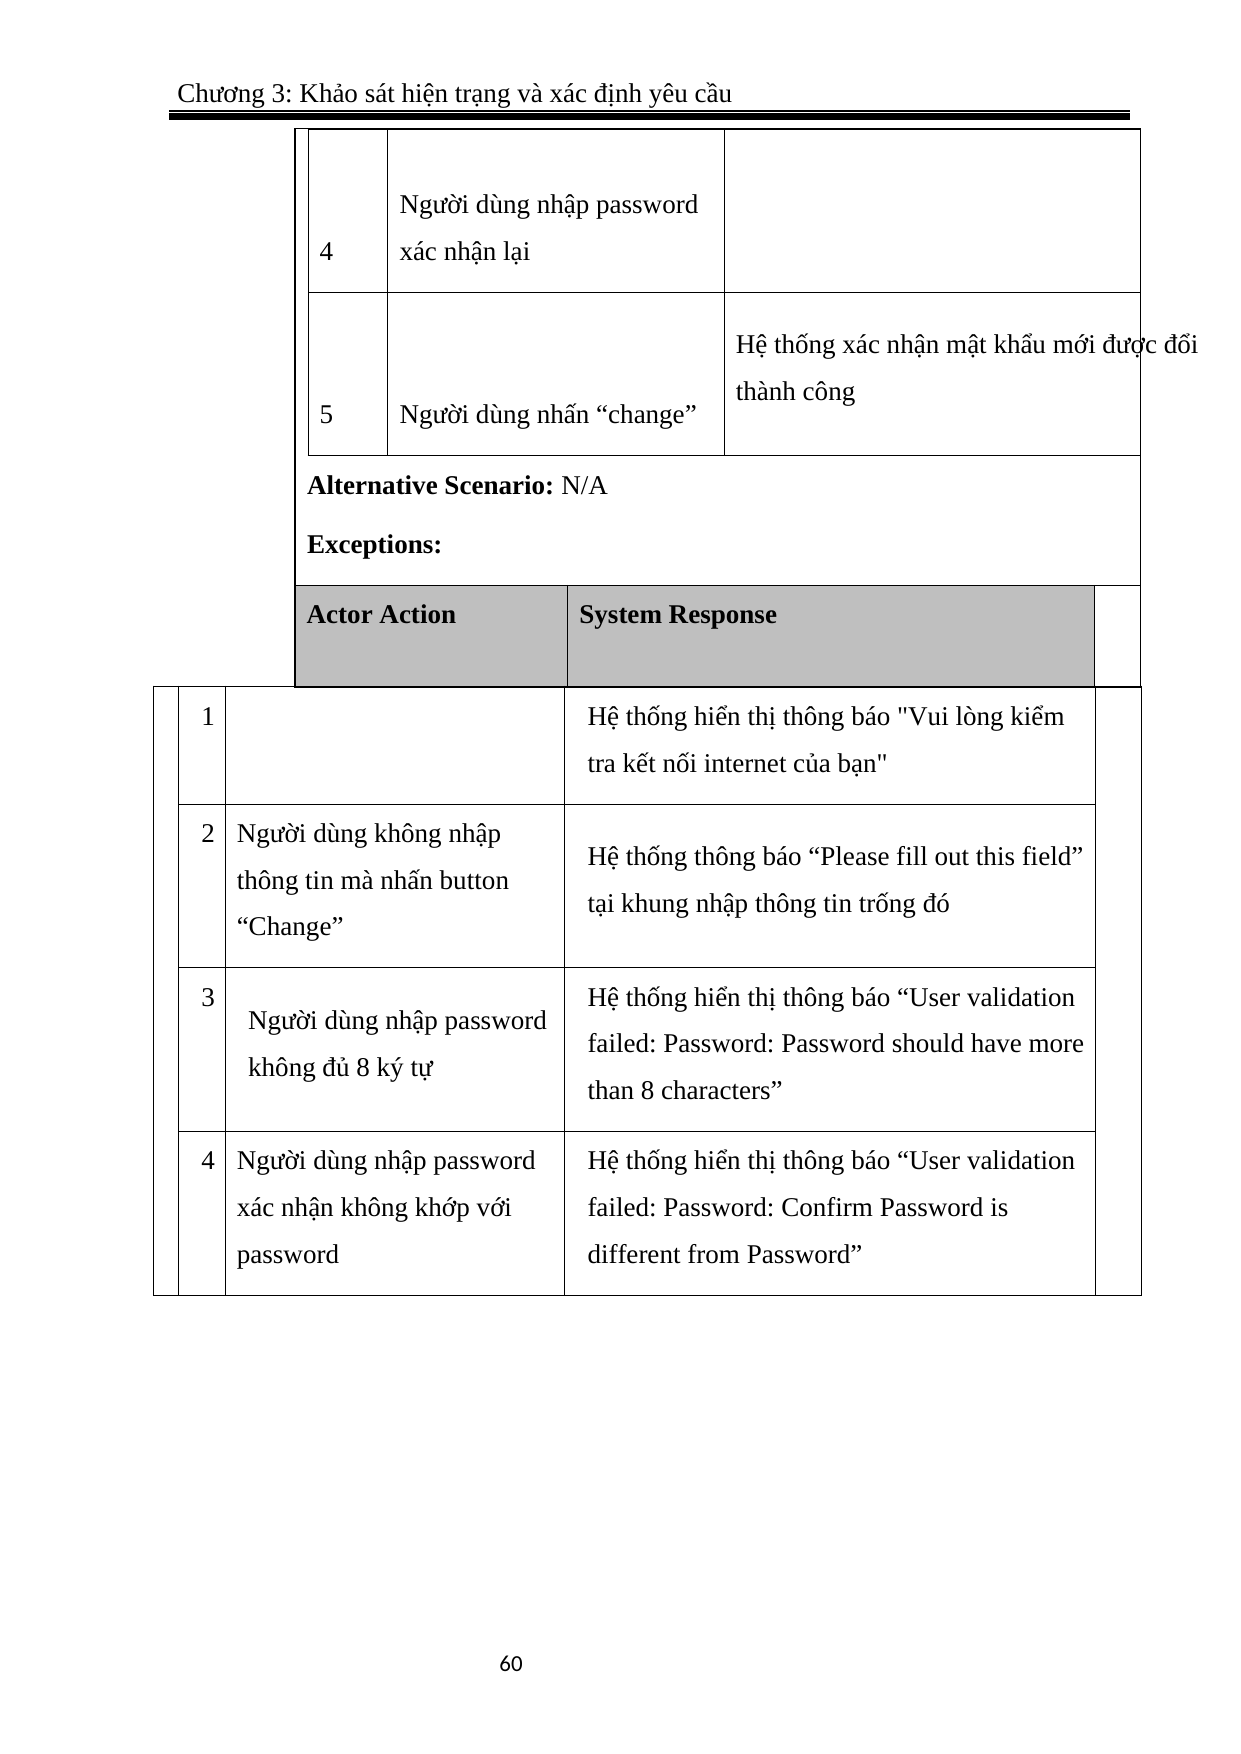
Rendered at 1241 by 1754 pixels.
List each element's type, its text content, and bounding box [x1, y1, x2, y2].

table_cell [1096, 688, 1141, 1294]
table_cell Hệ thống hiển thị thông báo “User validation failed: Password: Password should have more than 8 characters” [565, 968, 1095, 1131]
table_cell System Response [568, 586, 1094, 686]
table_cell 3 [179, 968, 225, 1131]
table_cell Hệ thống thông báo “Please fill out this field” tại khung nhập thông tin trống đó [565, 805, 1095, 967]
table_cell Người dùng không nhập thông tin mà nhấn button “Change” [226, 805, 564, 967]
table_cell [296, 129, 1140, 585]
table_cell [226, 687, 564, 804]
table_cell 1 [179, 687, 225, 804]
table_cell Người dùng nhập password xác nhận không khớp với password [226, 1132, 564, 1294]
table_cell 4 [179, 1132, 225, 1294]
table_cell [154, 687, 178, 1294]
table_cell Người dùng nhập password không đủ 8 ký tự [226, 968, 564, 1131]
table_cell [1095, 586, 1140, 686]
table_cell 2 [179, 805, 225, 967]
table_cell Actor Action [296, 586, 567, 686]
table_cell Hệ thống hiển thị thông báo "Vui lòng kiểm tra kết nối internet của bạn" [565, 688, 1095, 804]
table_cell Hệ thống hiển thị thông báo “User validation failed: Password: Confirm Password is different from Password” [565, 1132, 1095, 1294]
